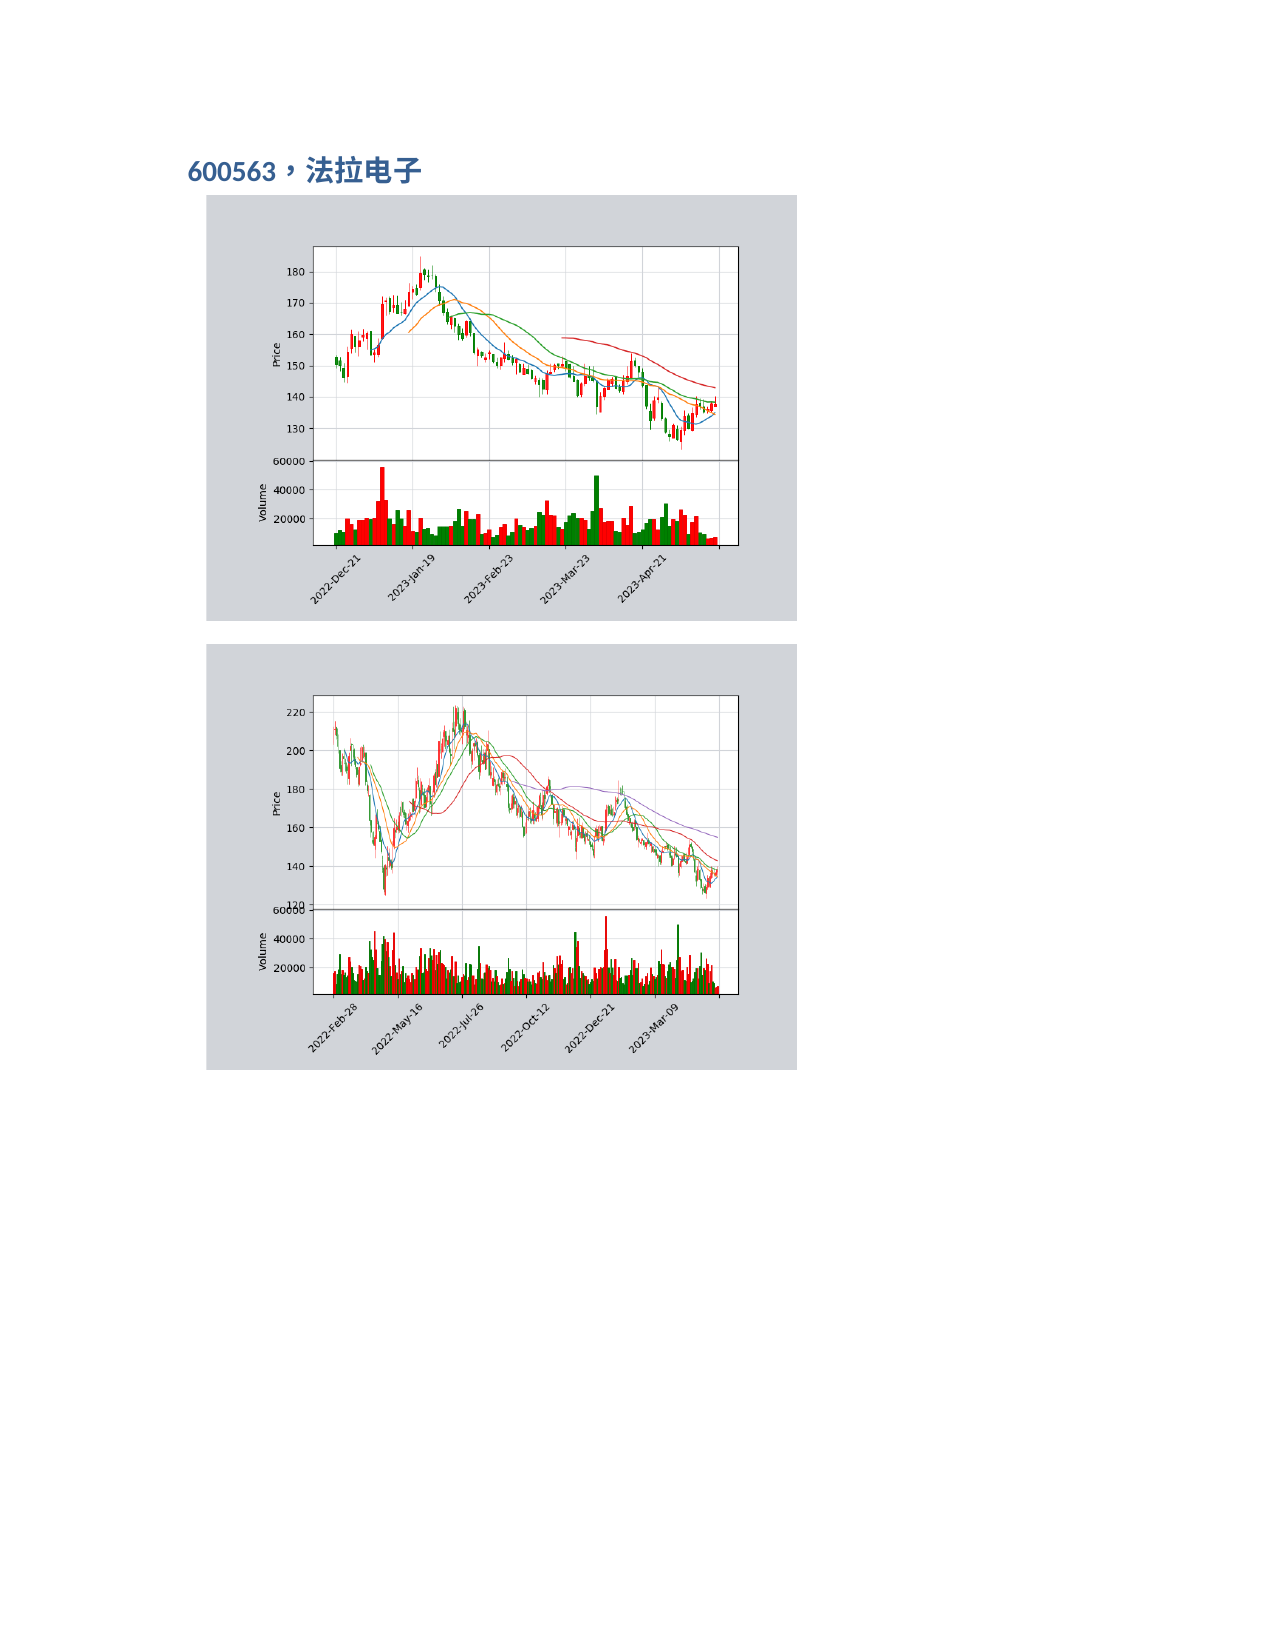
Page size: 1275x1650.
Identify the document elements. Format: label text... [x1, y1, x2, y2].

picture [206, 644, 797, 1070]
subtitle 600563，法拉电子 [187, 150, 1087, 190]
picture [206, 195, 797, 621]
